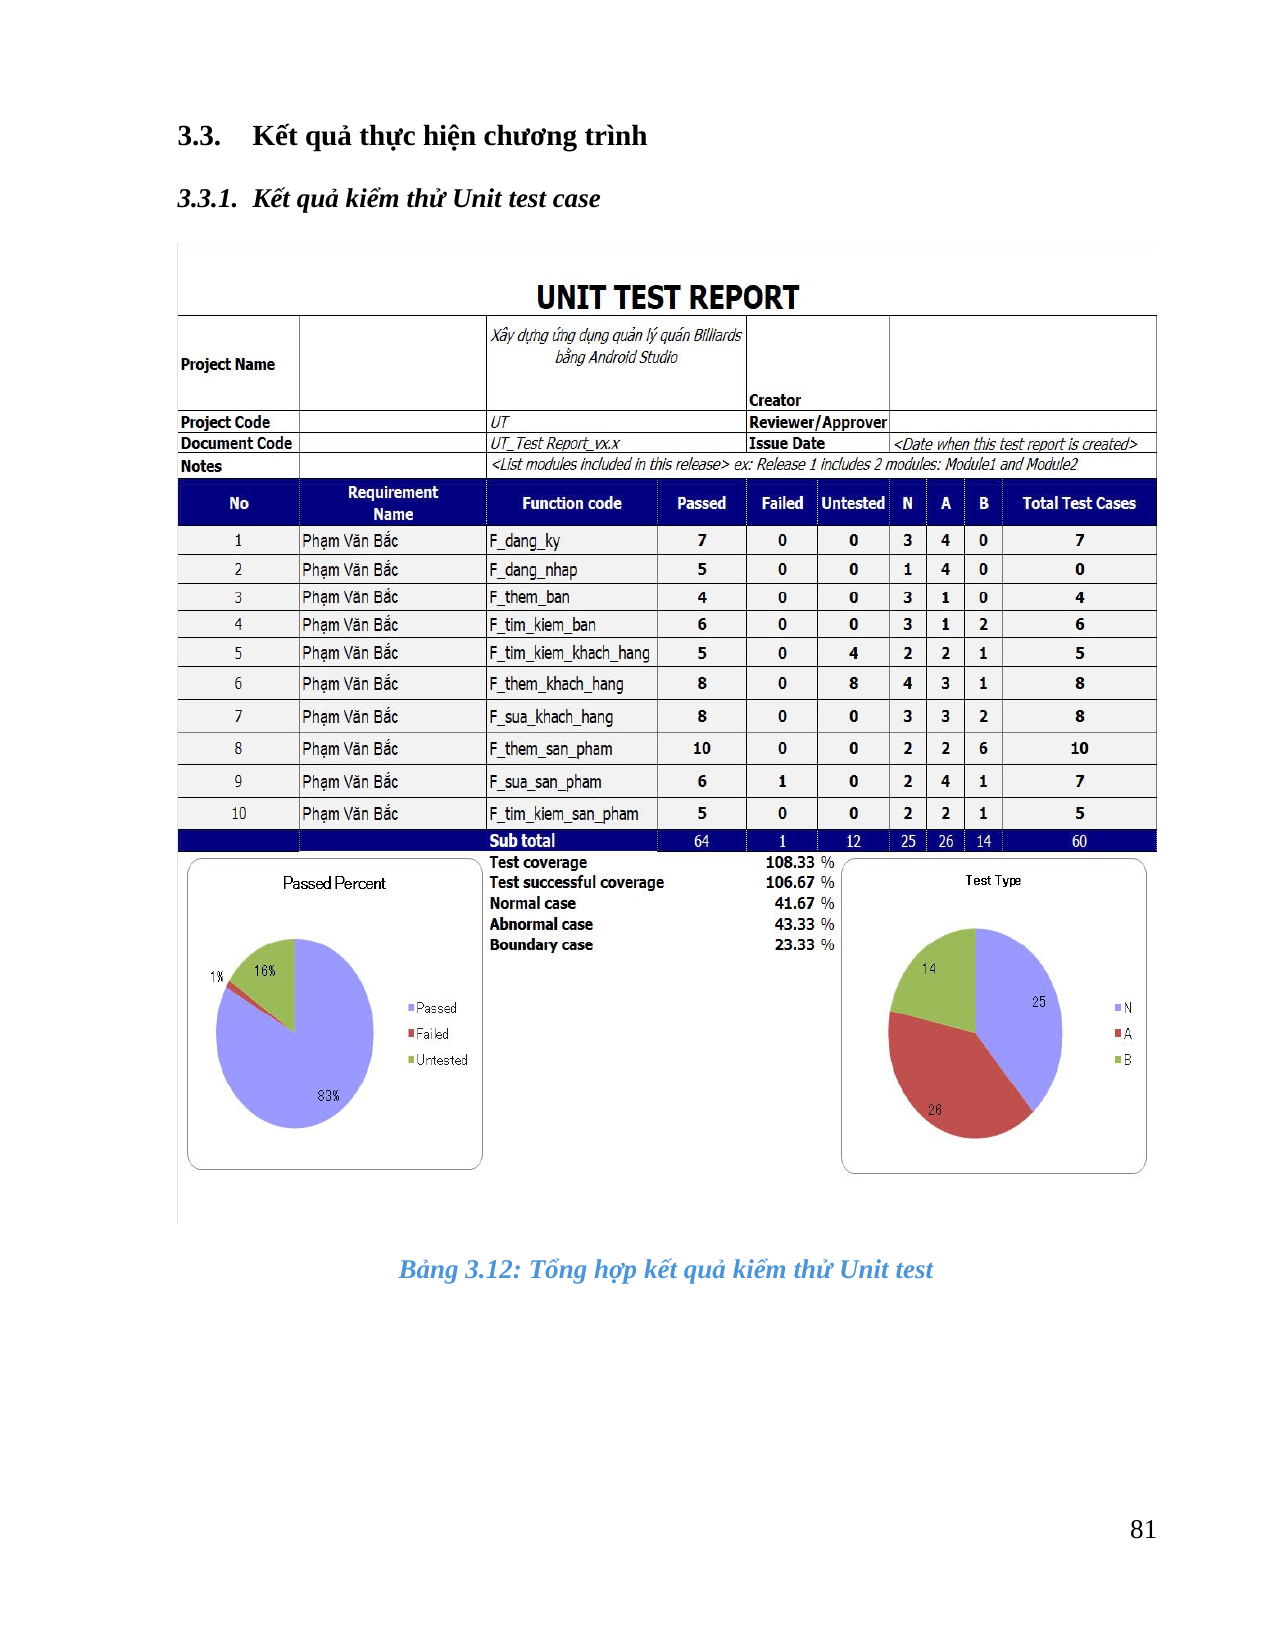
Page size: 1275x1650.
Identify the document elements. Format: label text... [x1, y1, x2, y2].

text Bảng 3.12: Tổng hợp kết quả kiểm thử Unit test [177, 1253, 1157, 1284]
list Kết quả kiểm thử Unit test case [177, 182, 1157, 213]
list Kết quả thực hiện chương trình [177, 118, 1157, 152]
picture [177, 242, 1157, 1224]
